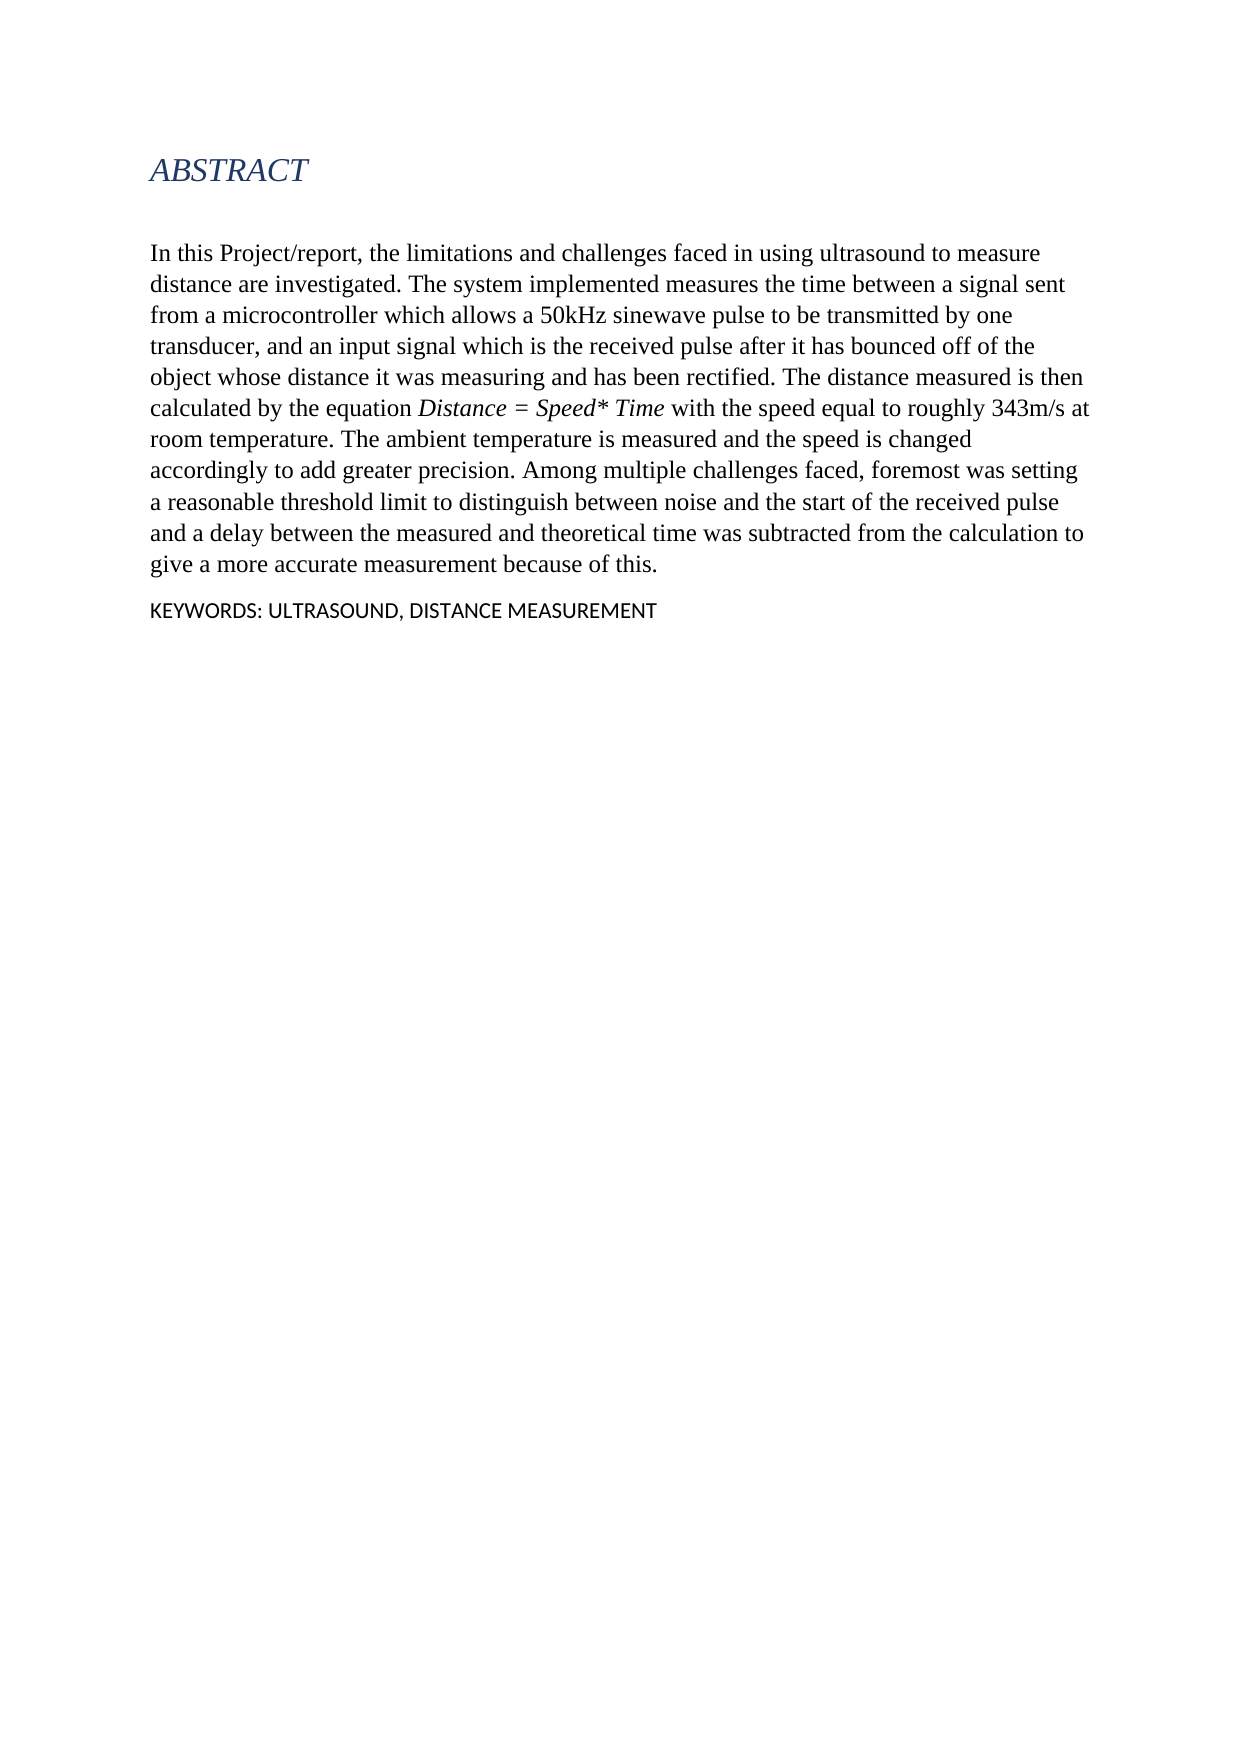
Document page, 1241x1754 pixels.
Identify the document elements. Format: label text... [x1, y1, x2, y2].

text In this Project/report, the limitations and challenges faced in using ultrasound to measure distance are investigated. The system implemented measures the time between a signal sent from a microcontroller which allows a 50kHz sinewave pulse to be transmitted by one transducer, and an input signal which is the received pulse after it has bounced off of the object whose distance it was measuring and has been rectified. The distance measured is then calculated by the equation Distance = Speed* Time with the speed equal to roughly 343m/s at room temperature. The ambient temperature is measured and the speed is changed accordingly to add greater precision. Among multiple challenges faced, foremost was setting a reasonable threshold limit to distinguish between noise and the start of the received pulse and a delay between the measured and theoretical time was subtracted from the calculation to give a more accurate measurement because of this. [150, 238, 1090, 577]
text KEYWORDS: ULTRASOUND, DISTANCE MEASUREMENT [150, 596, 1090, 624]
subtitle ABSTRACT [150, 150, 1090, 188]
